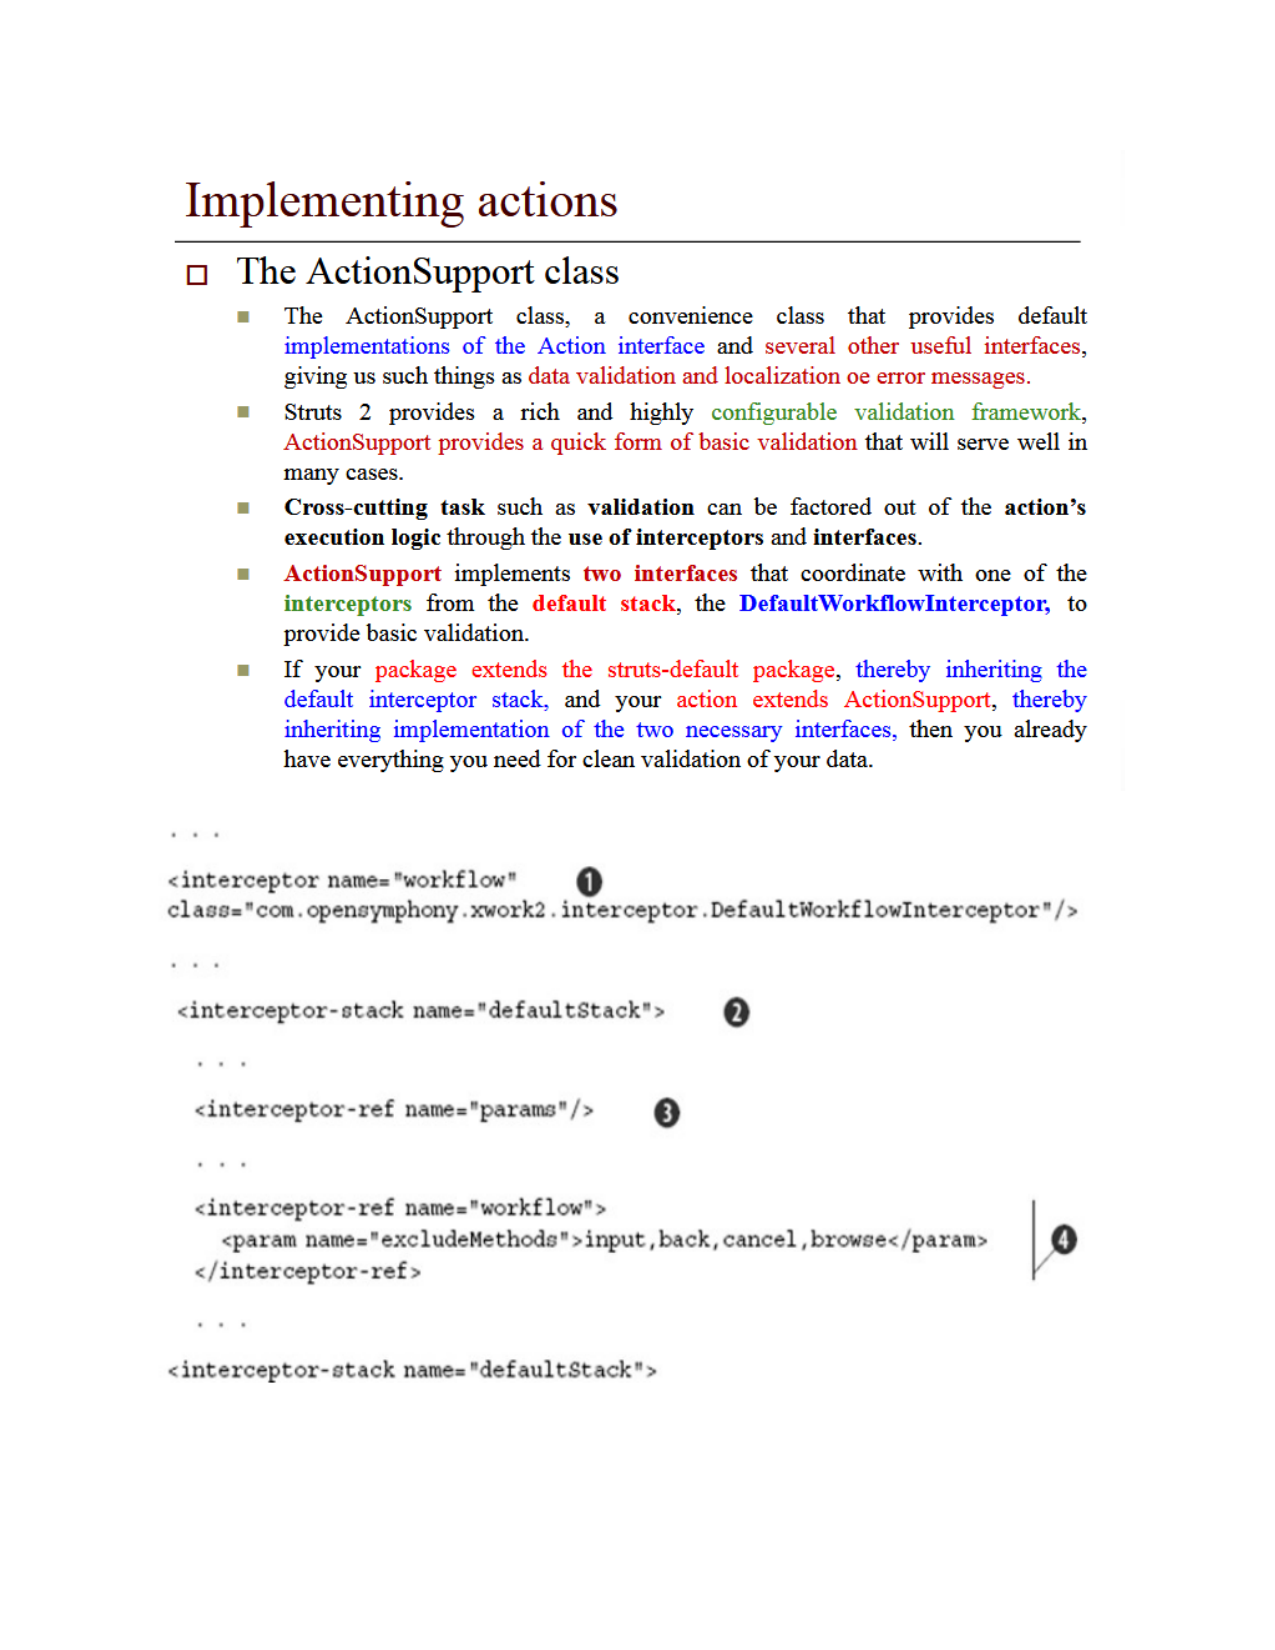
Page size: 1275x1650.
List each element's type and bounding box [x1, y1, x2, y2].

picture [150, 815, 1125, 1411]
picture [150, 150, 1125, 791]
